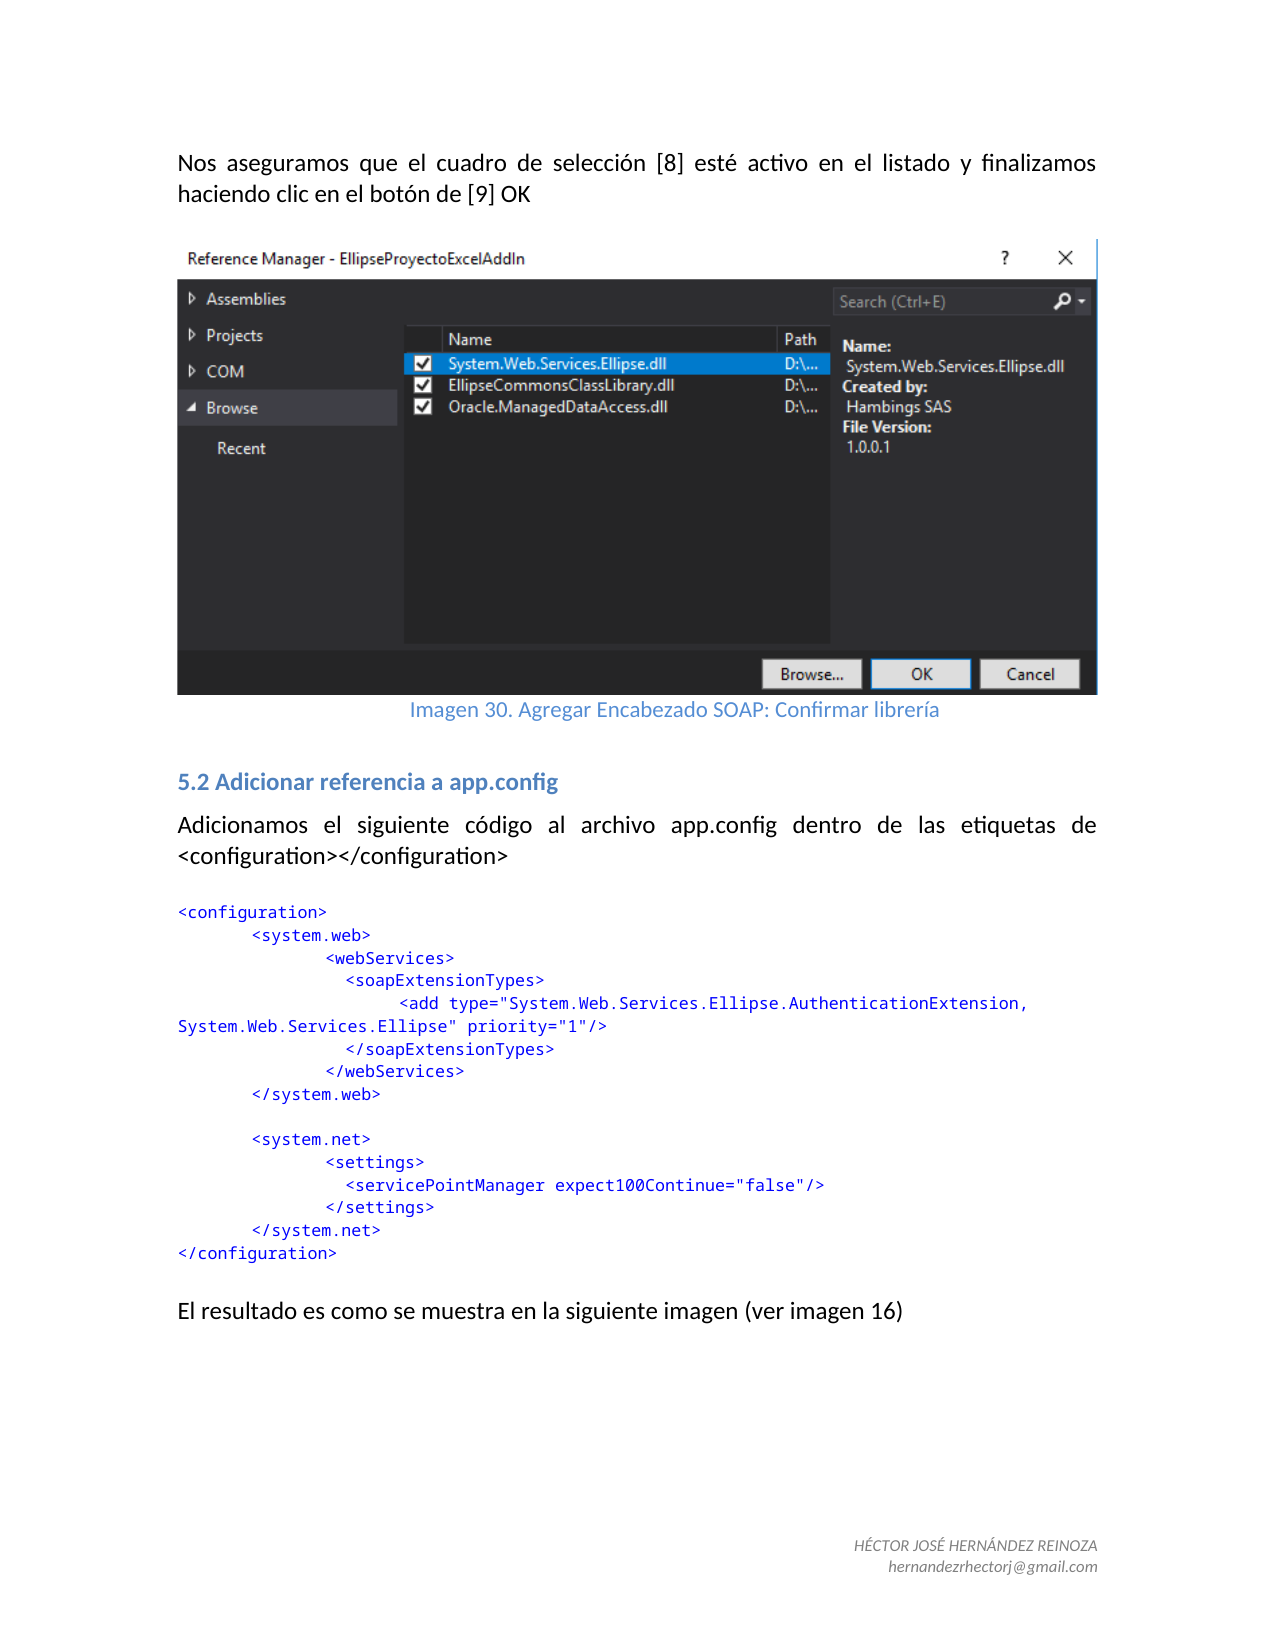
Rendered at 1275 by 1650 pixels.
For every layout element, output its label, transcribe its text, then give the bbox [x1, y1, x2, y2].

text <configuration> [177, 901, 1098, 924]
text </settings> [177, 1196, 1098, 1219]
text </soapExtensionTypes> [177, 1037, 1098, 1060]
text <settings> [177, 1151, 1098, 1173]
text <system.net> [177, 1128, 1098, 1151]
text <servicePointManager expect100Continue="false"/> [177, 1173, 1098, 1196]
text </webServices> [177, 1060, 1098, 1083]
text Adicionamos el siguiente código al archivo app.config dentro de las etiquetas de <configuration></configuration> [177, 809, 1098, 870]
text <webServices> [177, 946, 1098, 969]
subtitle Adicionar referencia a app.config [177, 766, 1098, 797]
text Nos aseguramos que el cuadro de selección [8] esté activo en el listado y finalizamos haciendo clic en el botón de [9] OK [177, 148, 1098, 209]
text Imagen 30. Agregar Encabezado SOAP: Confirmar librería [252, 695, 1098, 723]
text </system.net> [177, 1219, 1098, 1242]
picture [177, 239, 1098, 695]
text <system.web> [177, 924, 1098, 946]
text <soapExtensionTypes> [177, 969, 1098, 992]
text <add type="System.Web.Services.Ellipse.AuthenticationExtension, System.Web.Services.Ellipse" priority="1"/> [177, 992, 1098, 1037]
text </system.web> [177, 1083, 1098, 1105]
text </configuration> [177, 1242, 1098, 1264]
text El resultado es como se muestra en la siguiente imagen (ver imagen 16) [177, 1295, 1098, 1325]
